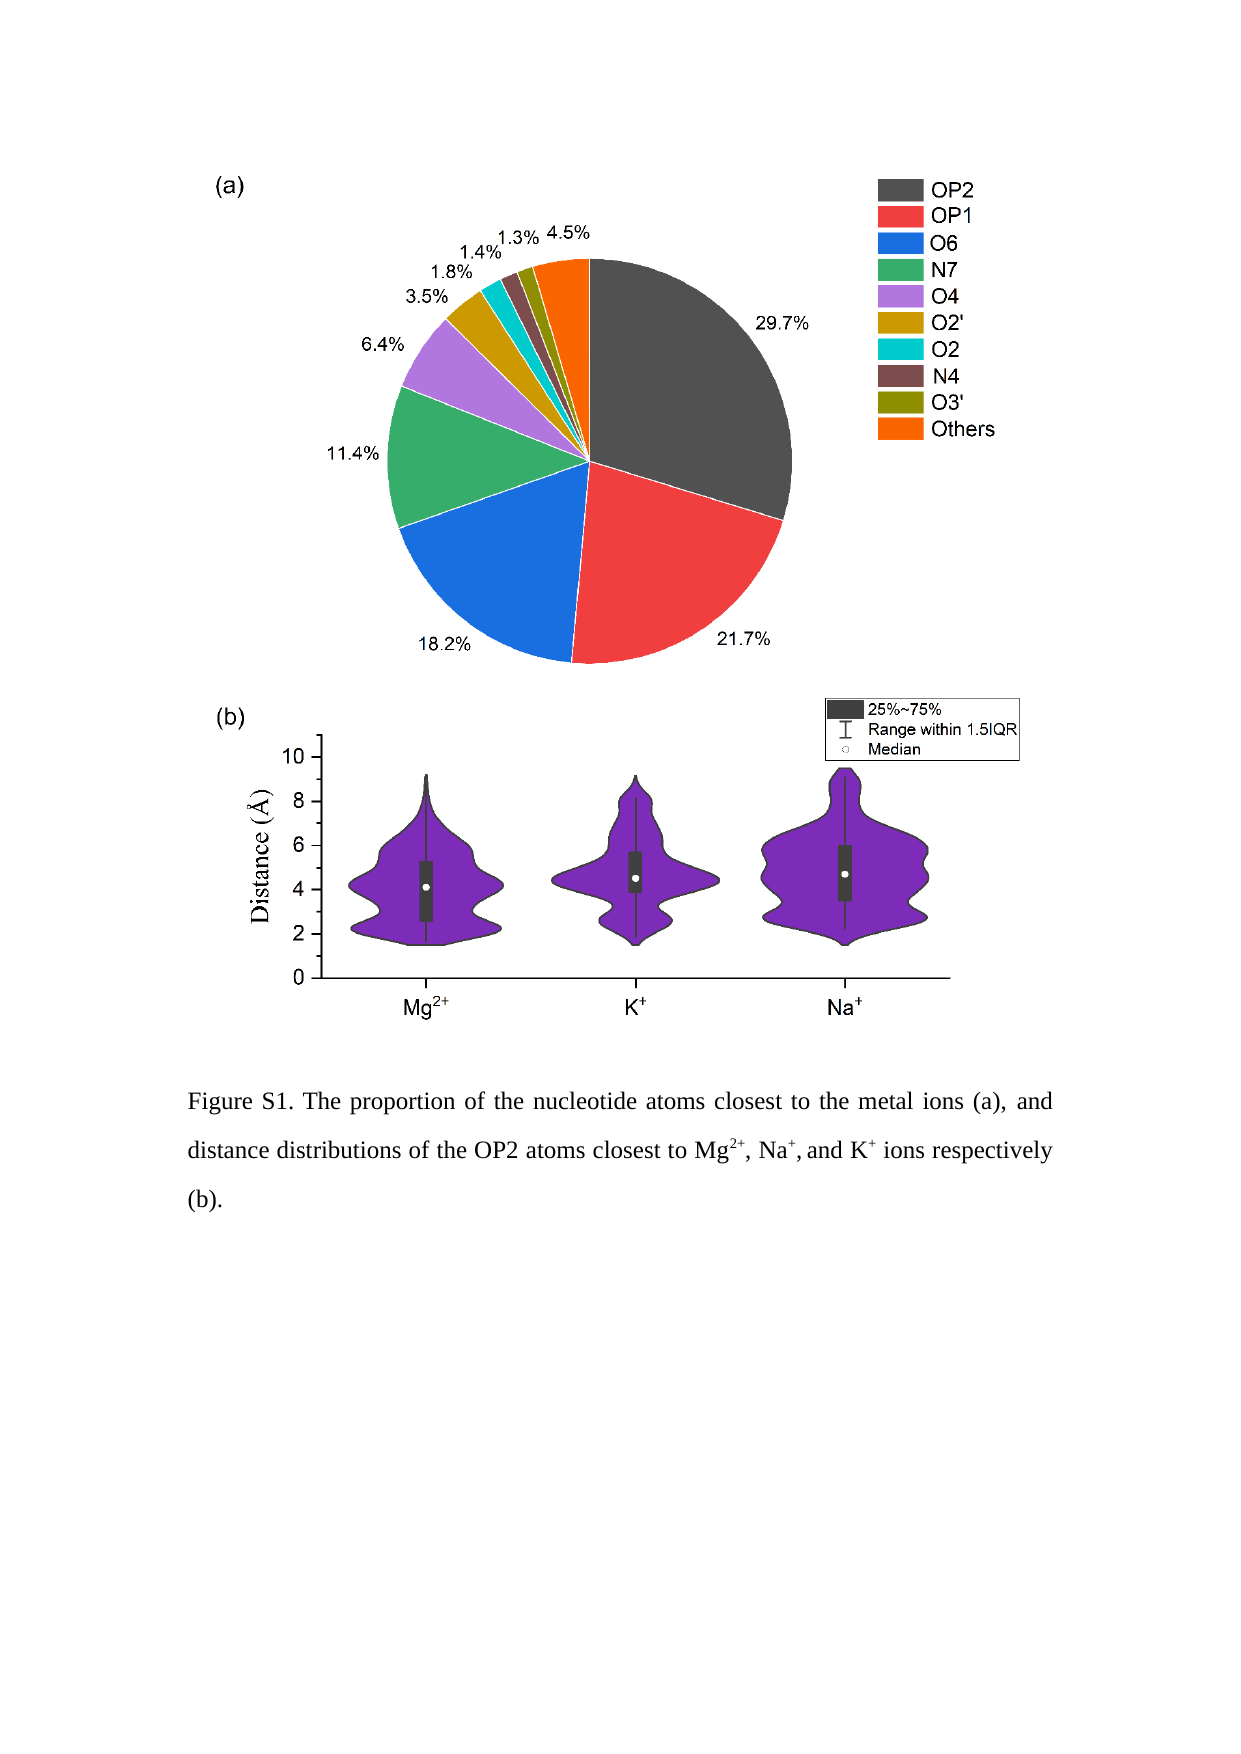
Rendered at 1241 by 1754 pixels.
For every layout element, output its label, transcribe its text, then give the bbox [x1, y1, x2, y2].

picture [187, 162, 1053, 1042]
text Figure S1. The proportion of the nucleotide atoms closest to the metal ions (a), and distance distributions of the OP2 atoms closest to Mg2+, Na+, and K+ ions respectively (b). [187, 1084, 1053, 1214]
